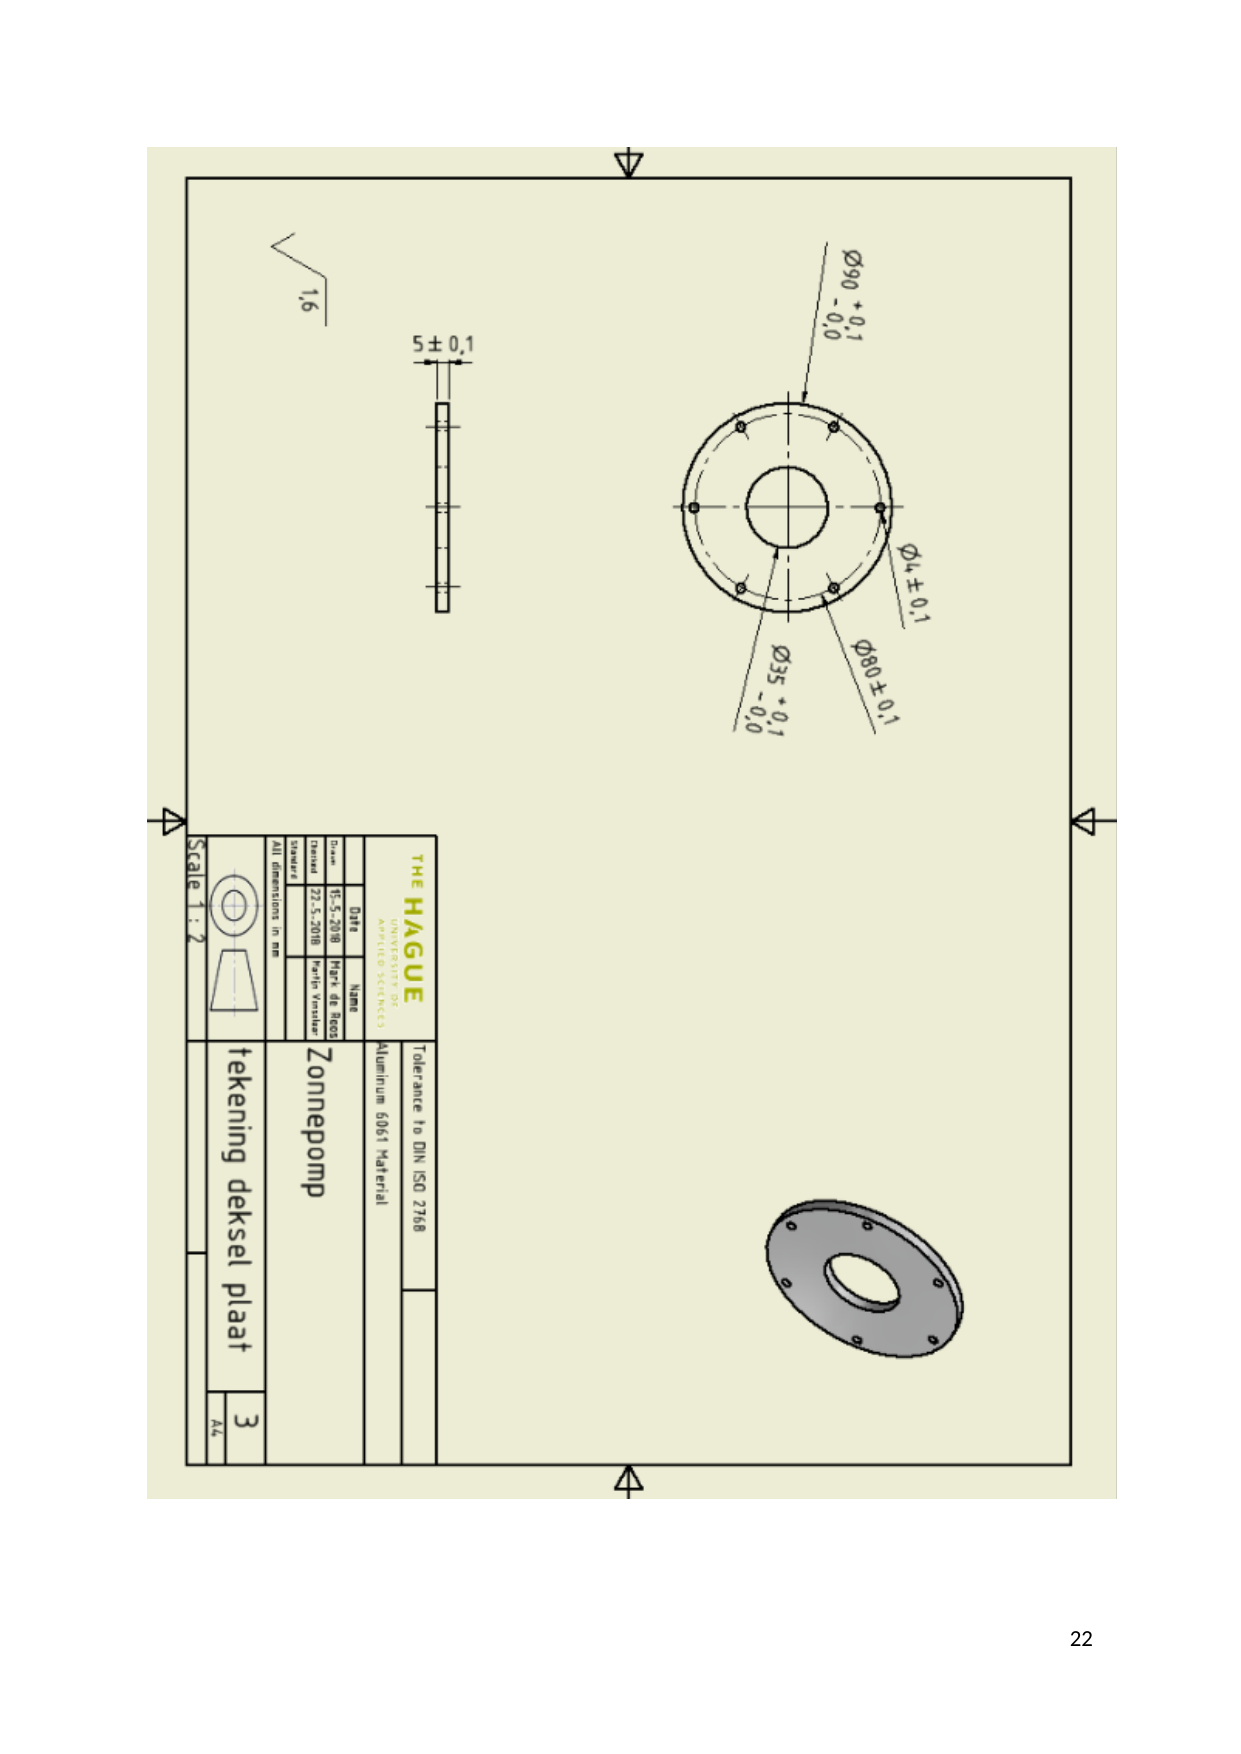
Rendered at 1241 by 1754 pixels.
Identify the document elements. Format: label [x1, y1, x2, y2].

picture [147, 147, 1117, 1499]
